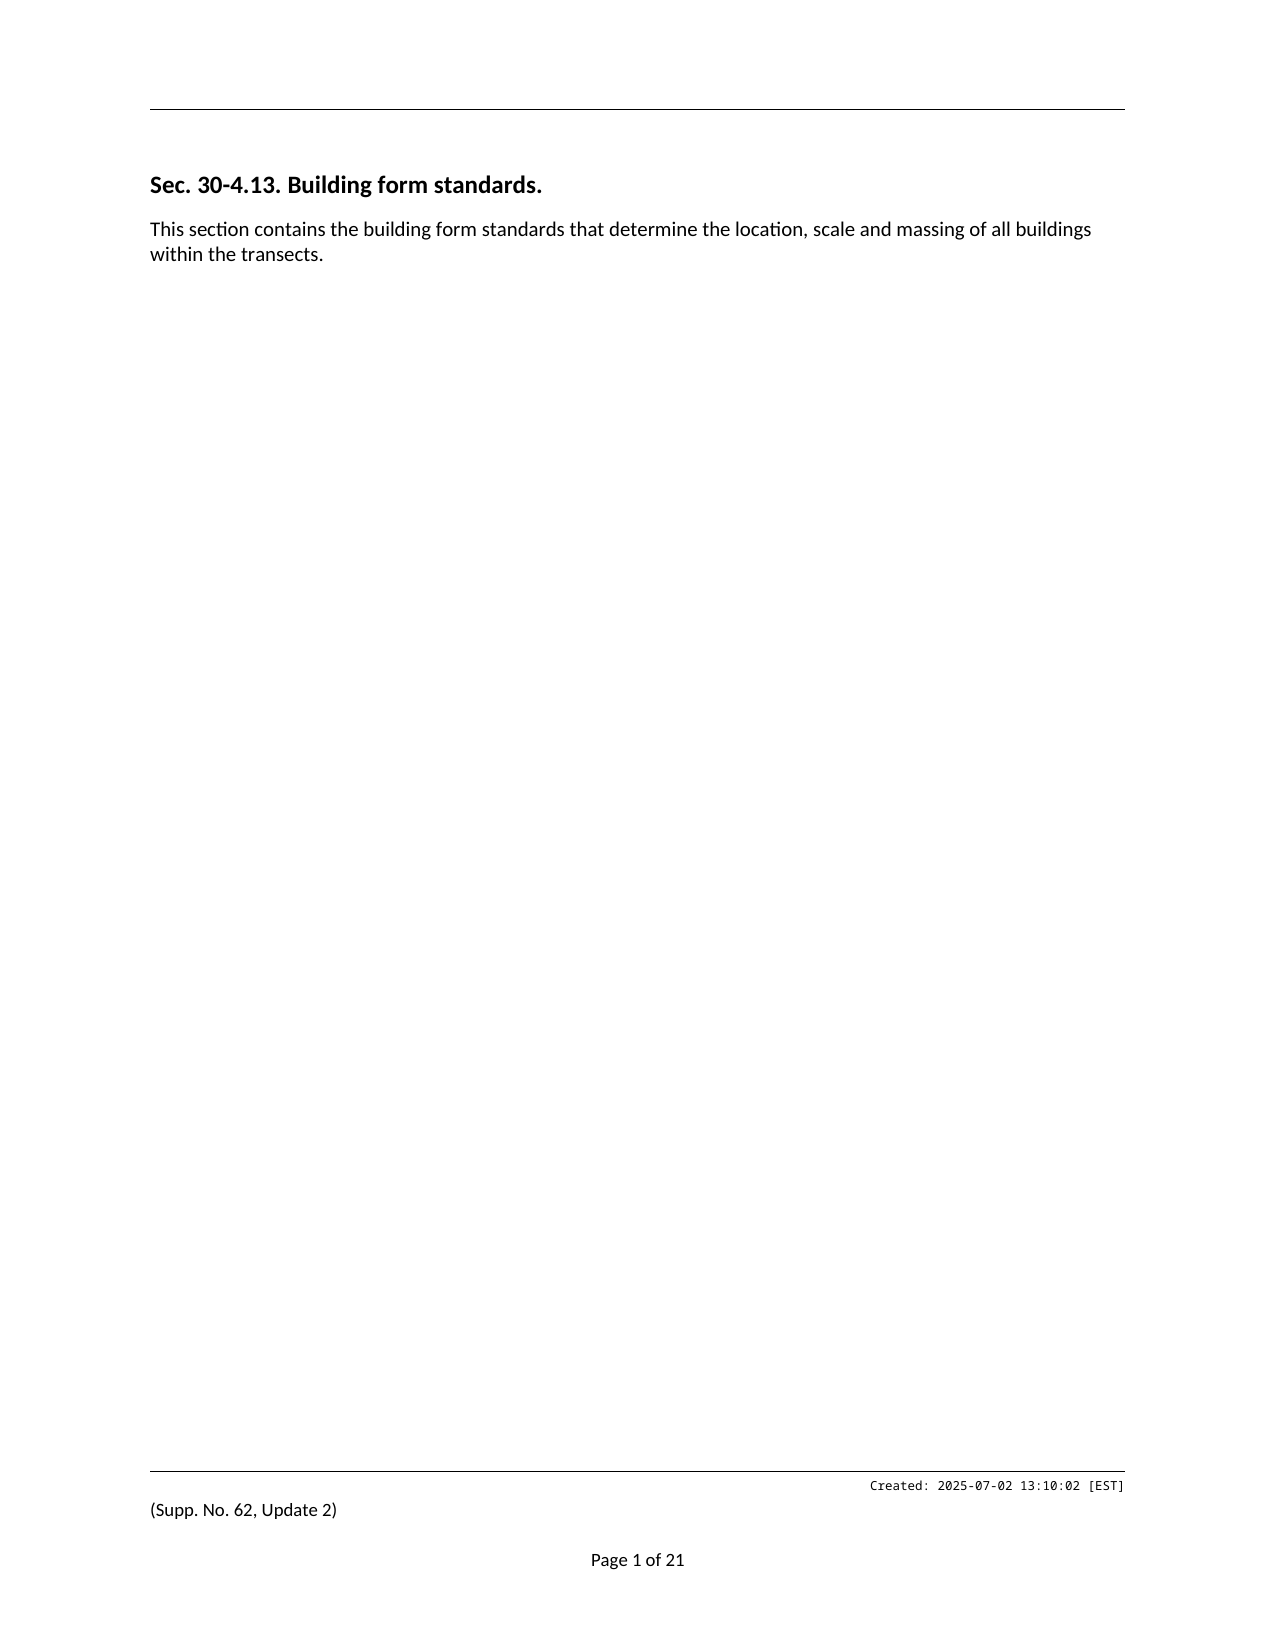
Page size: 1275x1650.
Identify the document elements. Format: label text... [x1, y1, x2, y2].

text This section contains the building form standards that determine the location, scale and massing of all buildings within the transects. [150, 216, 1125, 267]
text Sec. 30-4.13. Building form standards. [150, 169, 1125, 199]
